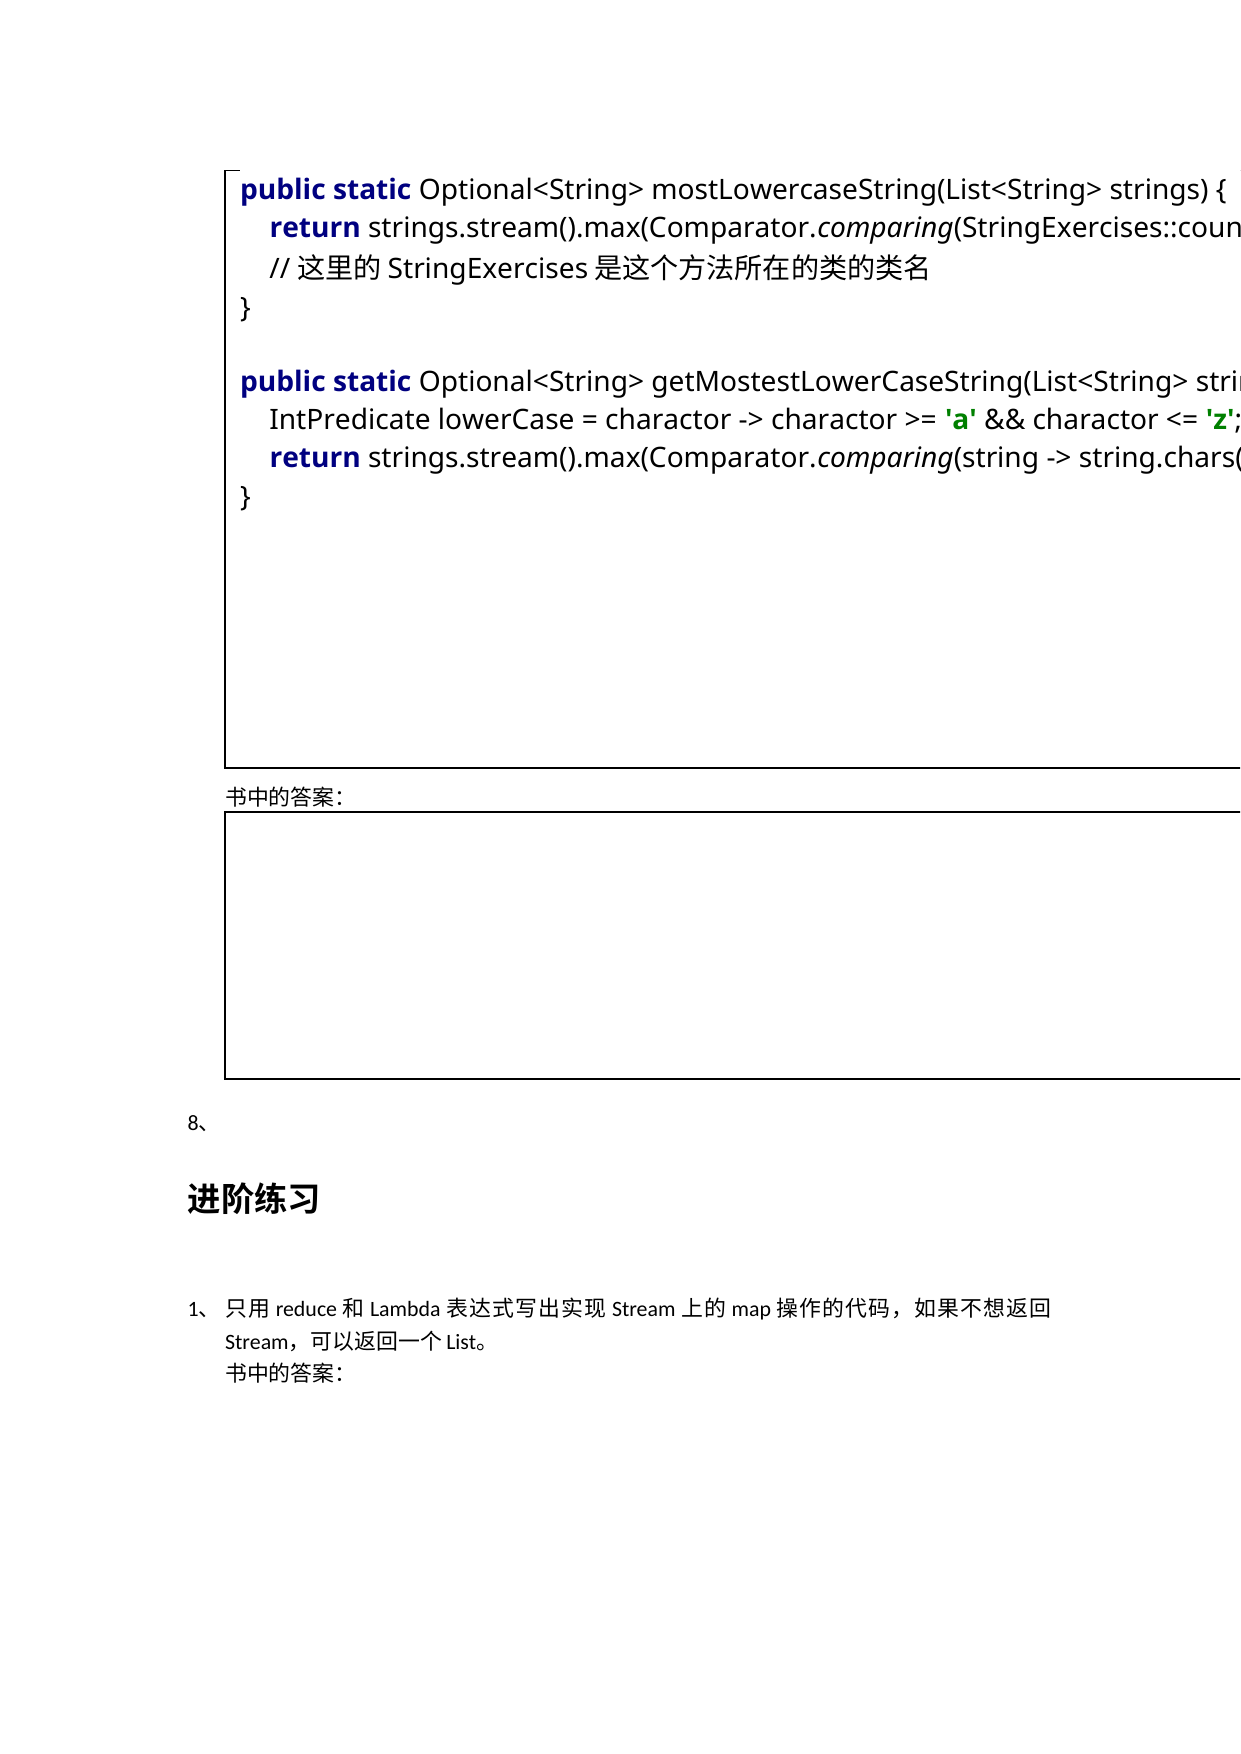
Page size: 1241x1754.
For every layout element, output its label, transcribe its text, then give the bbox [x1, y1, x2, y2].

subtitle 进阶练习 [187, 1164, 1053, 1229]
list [187, 1291, 1053, 1388]
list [187, 162, 1053, 1104]
